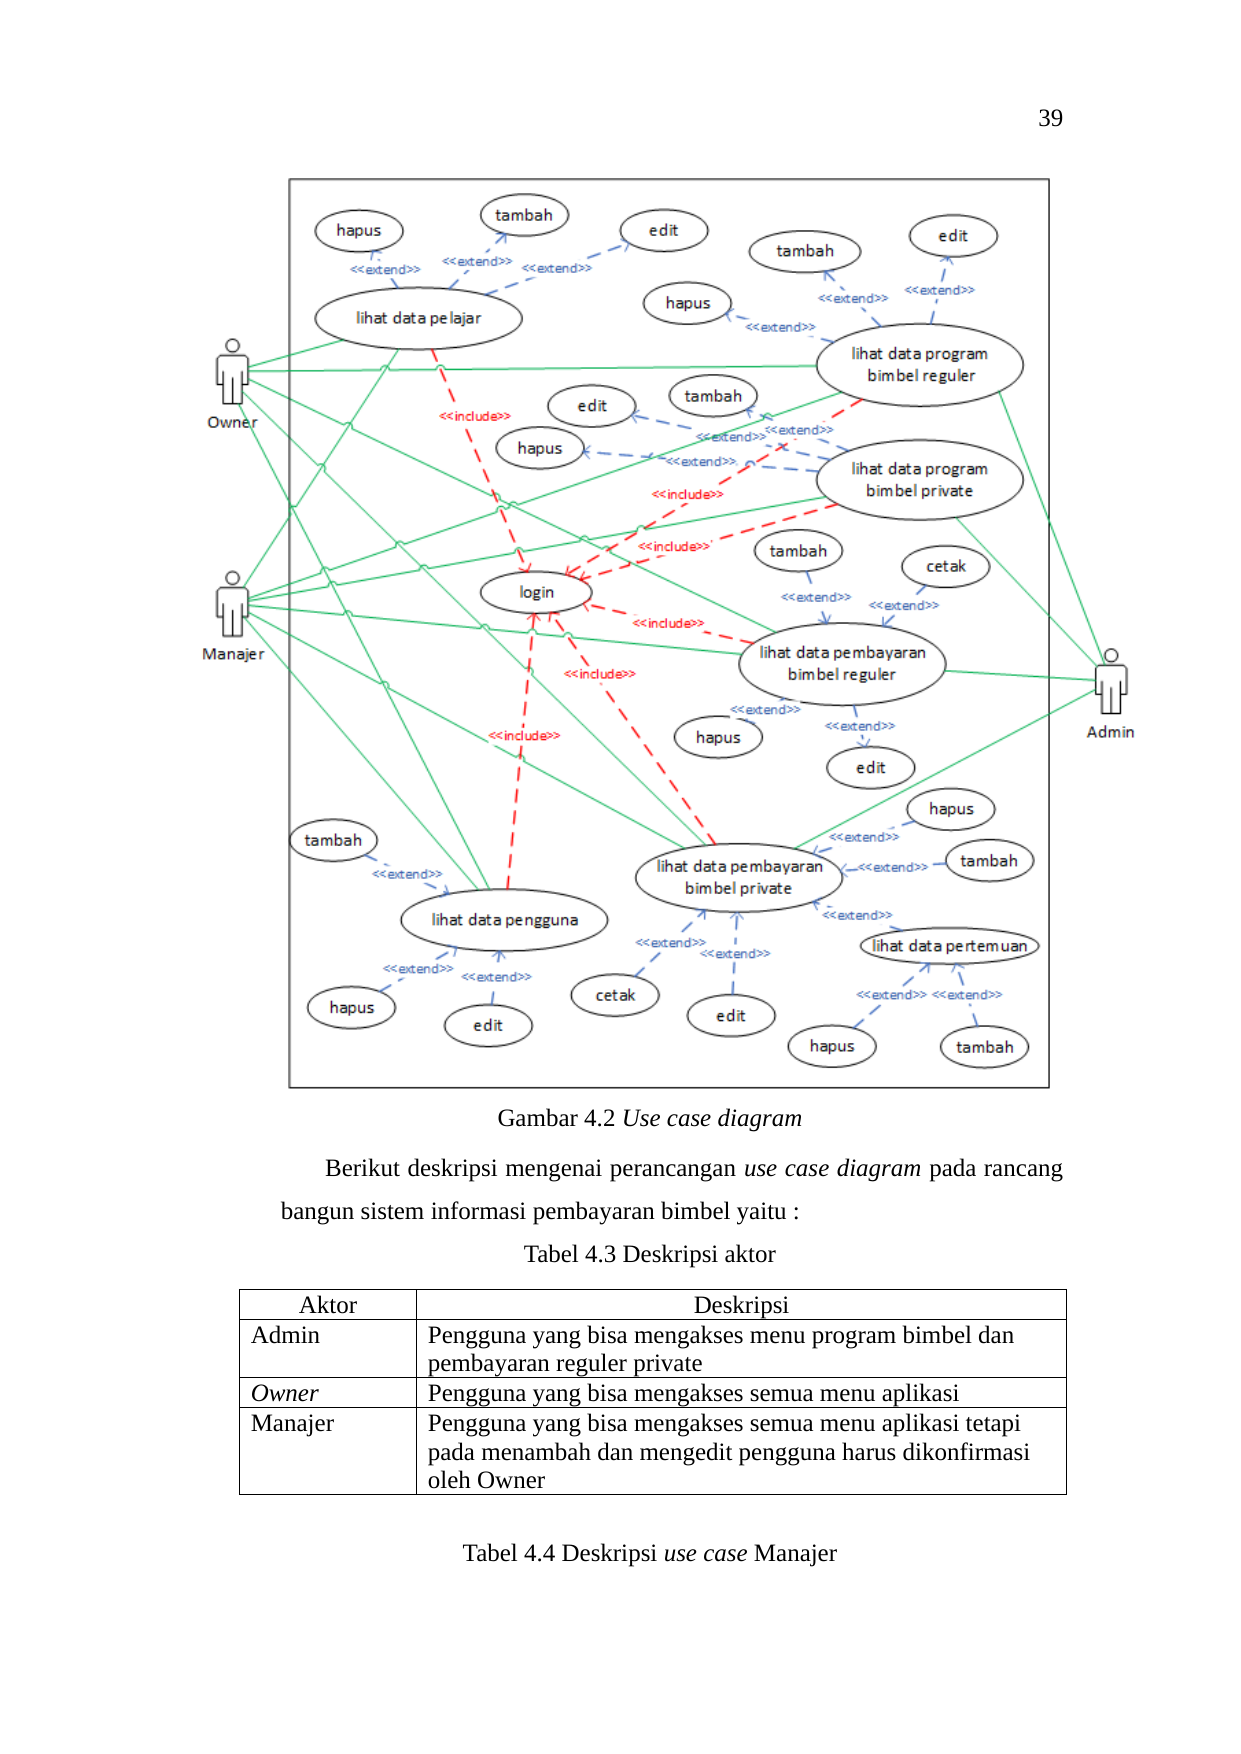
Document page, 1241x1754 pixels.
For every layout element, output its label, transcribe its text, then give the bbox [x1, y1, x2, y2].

list Berikut deskripsi mengenai perancangan use case diagram pada rancang bangun sistem informasi pembayaran bimbel yaitu : [281, 1153, 1063, 1225]
picture [191, 177, 1145, 1090]
text Gambar 4.2 Use case diagram [236, 1103, 1063, 1132]
table_cell Manajer [240, 1408, 416, 1494]
table_cell Pengguna yang bisa mengakses menu program bimbel dan pembayaran reguler private [417, 1320, 1066, 1377]
table_cell Owner [240, 1378, 416, 1407]
table_header Deskripsi [417, 1290, 1066, 1319]
table_cell Admin [240, 1320, 416, 1377]
text Tabel 4.3 Deskripsi aktor [236, 1239, 1063, 1268]
table_cell Pengguna yang bisa mengakses semua menu aplikasi tetapi pada menambah dan mengedit pengguna harus dikonfirmasi oleh Owner [417, 1408, 1066, 1494]
table_cell Pengguna yang bisa mengakses semua menu aplikasi [417, 1378, 1066, 1407]
text Tabel 4.4 Deskripsi use case Manajer [236, 1538, 1063, 1567]
table_header Aktor [240, 1290, 416, 1319]
